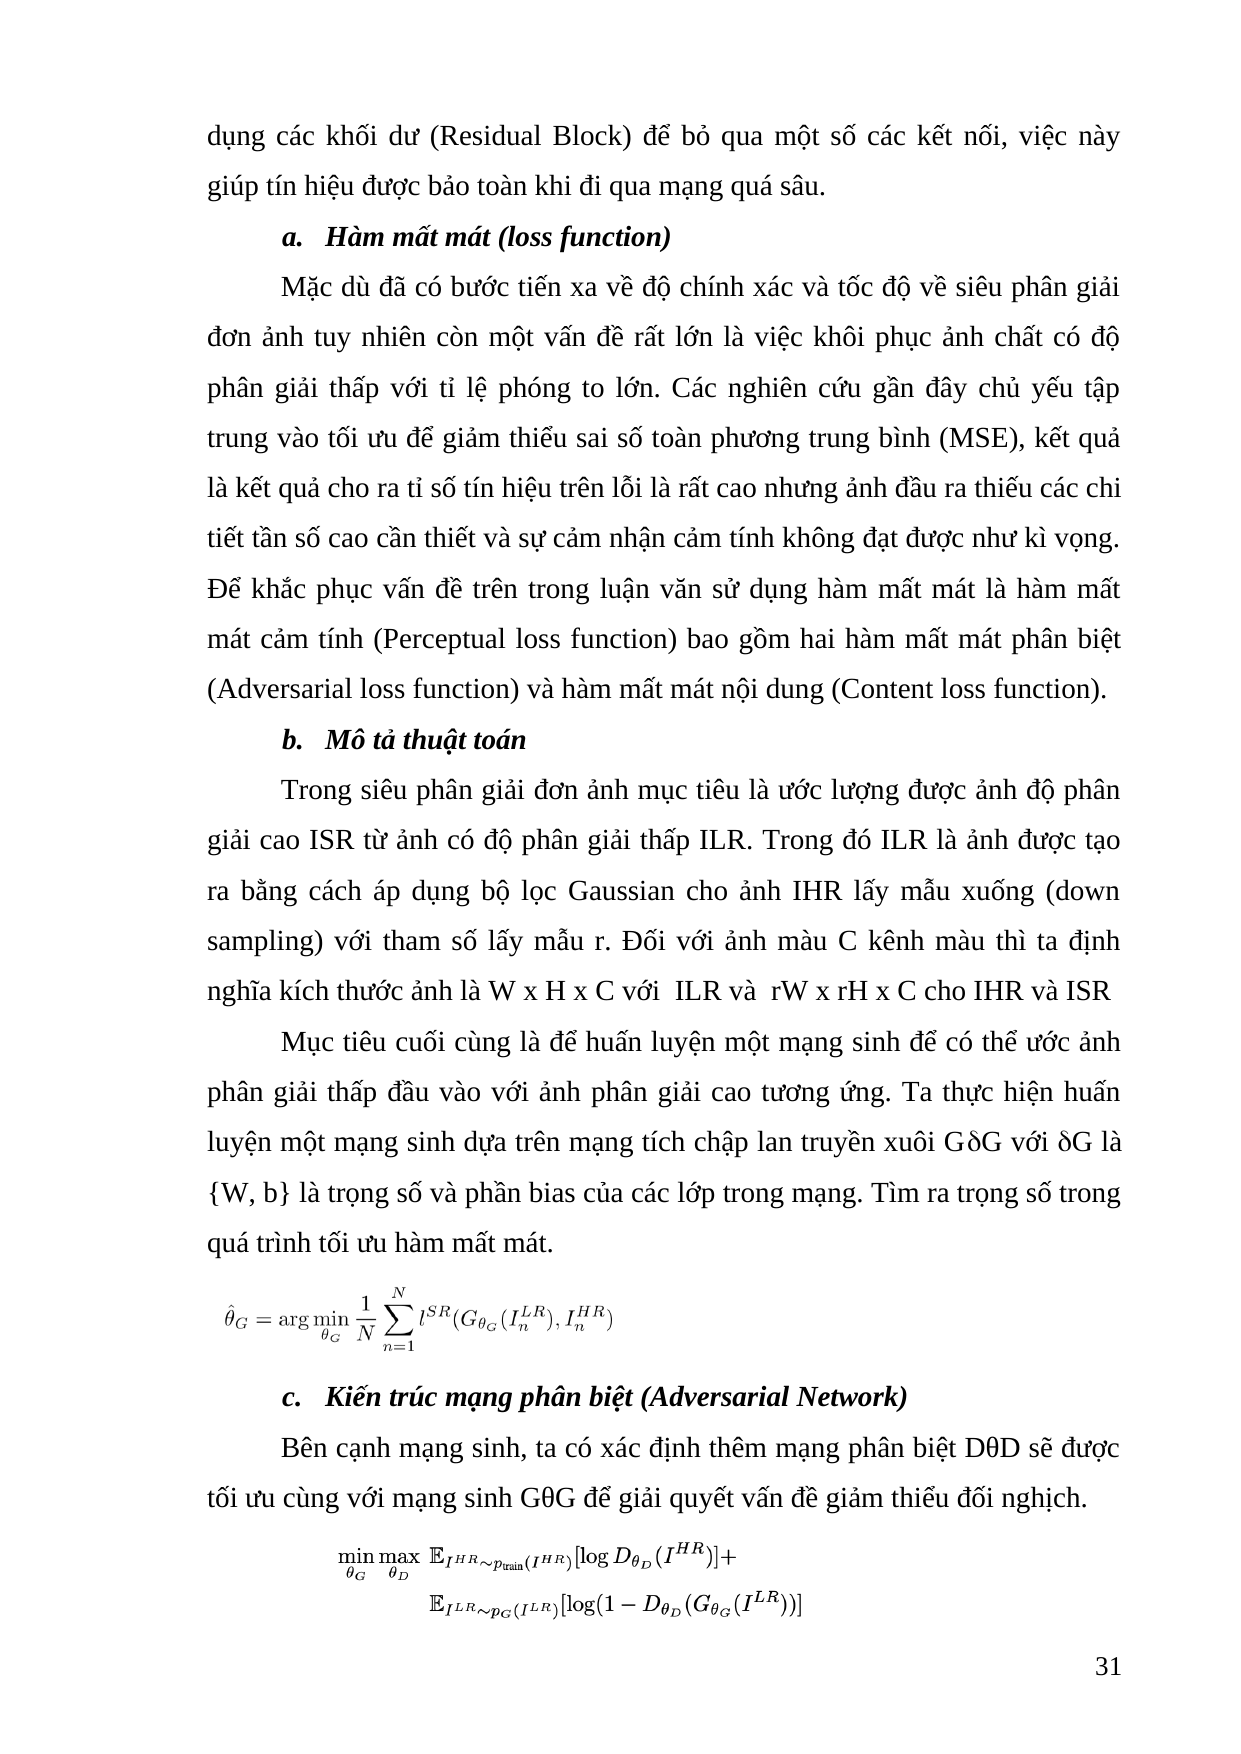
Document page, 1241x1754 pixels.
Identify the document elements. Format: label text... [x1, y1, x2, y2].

picture [206, 1275, 630, 1363]
list Mô tả thuật toán [207, 722, 1122, 755]
picture [328, 1530, 809, 1636]
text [207, 118, 1122, 202]
list Hàm mất mát (loss function) [207, 219, 1122, 252]
text Trong siêu phân giải đơn ảnh mục tiêu là ước lượng được ảnh độ phân giải cao ISR từ ảnh có độ phân giải thấp ILR. Trong đó ILR là ảnh được tạo ra bằng cách áp dụng bộ lọc Gaussian cho ảnh IHR lấy mẫu xuống (down sampling) với tham số lấy mẫu r. Đối với ảnh màu C kênh màu thì ta định nghĩa kích thước ảnh là W x H x C với ILR và rW x rH x C cho IHR và ISR [207, 772, 1122, 1007]
text Mặc dù đã có bước tiến xa về độ chính xác và tốc độ về siêu phân giải đơn ảnh tuy nhiên còn một vấn đề rất lớn là việc khôi phục ảnh chất có độ phân giải thấp với tỉ lệ phóng to lớn. Các nghiên cứu gần đây chủ yếu tập trung vào tối ưu để giảm thiểu sai số toàn phương trung bình (MSE), kết quả là kết quả cho ra tỉ số tín hiệu trên lỗi là rất cao nhưng ảnh đầu ra thiếu các chi tiết tần số cao cần thiết và sự cảm nhận cảm tính không đạt được như kì vọng. Để khắc phục vấn đề trên trong luận văn sử dụng hàm mất mát là hàm mất mát cảm tính (Perceptual loss function) bao gồm hai hàm mất mát phân biệt (Adversarial loss function) và hàm mất mát nội dung (Content loss function). [207, 269, 1122, 705]
list Kiến trúc mạng phân biệt (Adversarial Network) [207, 1379, 1122, 1413]
text Bên cạnh mạng sinh, ta có xác định thêm mạng phân biệt DθD sẽ được tối ưu cùng với mạng sinh GθG để giải quyết vấn đề giảm thiểu đối nghịch. [207, 1430, 1122, 1514]
text Mục tiêu cuối cùng là để huấn luyện một mạng sinh để có thể ước ảnh phân giải thấp đầu vào với ảnh phân giải cao tương ứng. Ta thực hiện huấn luyện một mạng sinh dựa trên mạng tích chập lan truyền xuôi GG với G là {W, b} là trọng số và phần bias của các lớp trong mạng. Tìm ra trọng số trong quá trình tối ưu hàm mất mát. [207, 1024, 1122, 1259]
